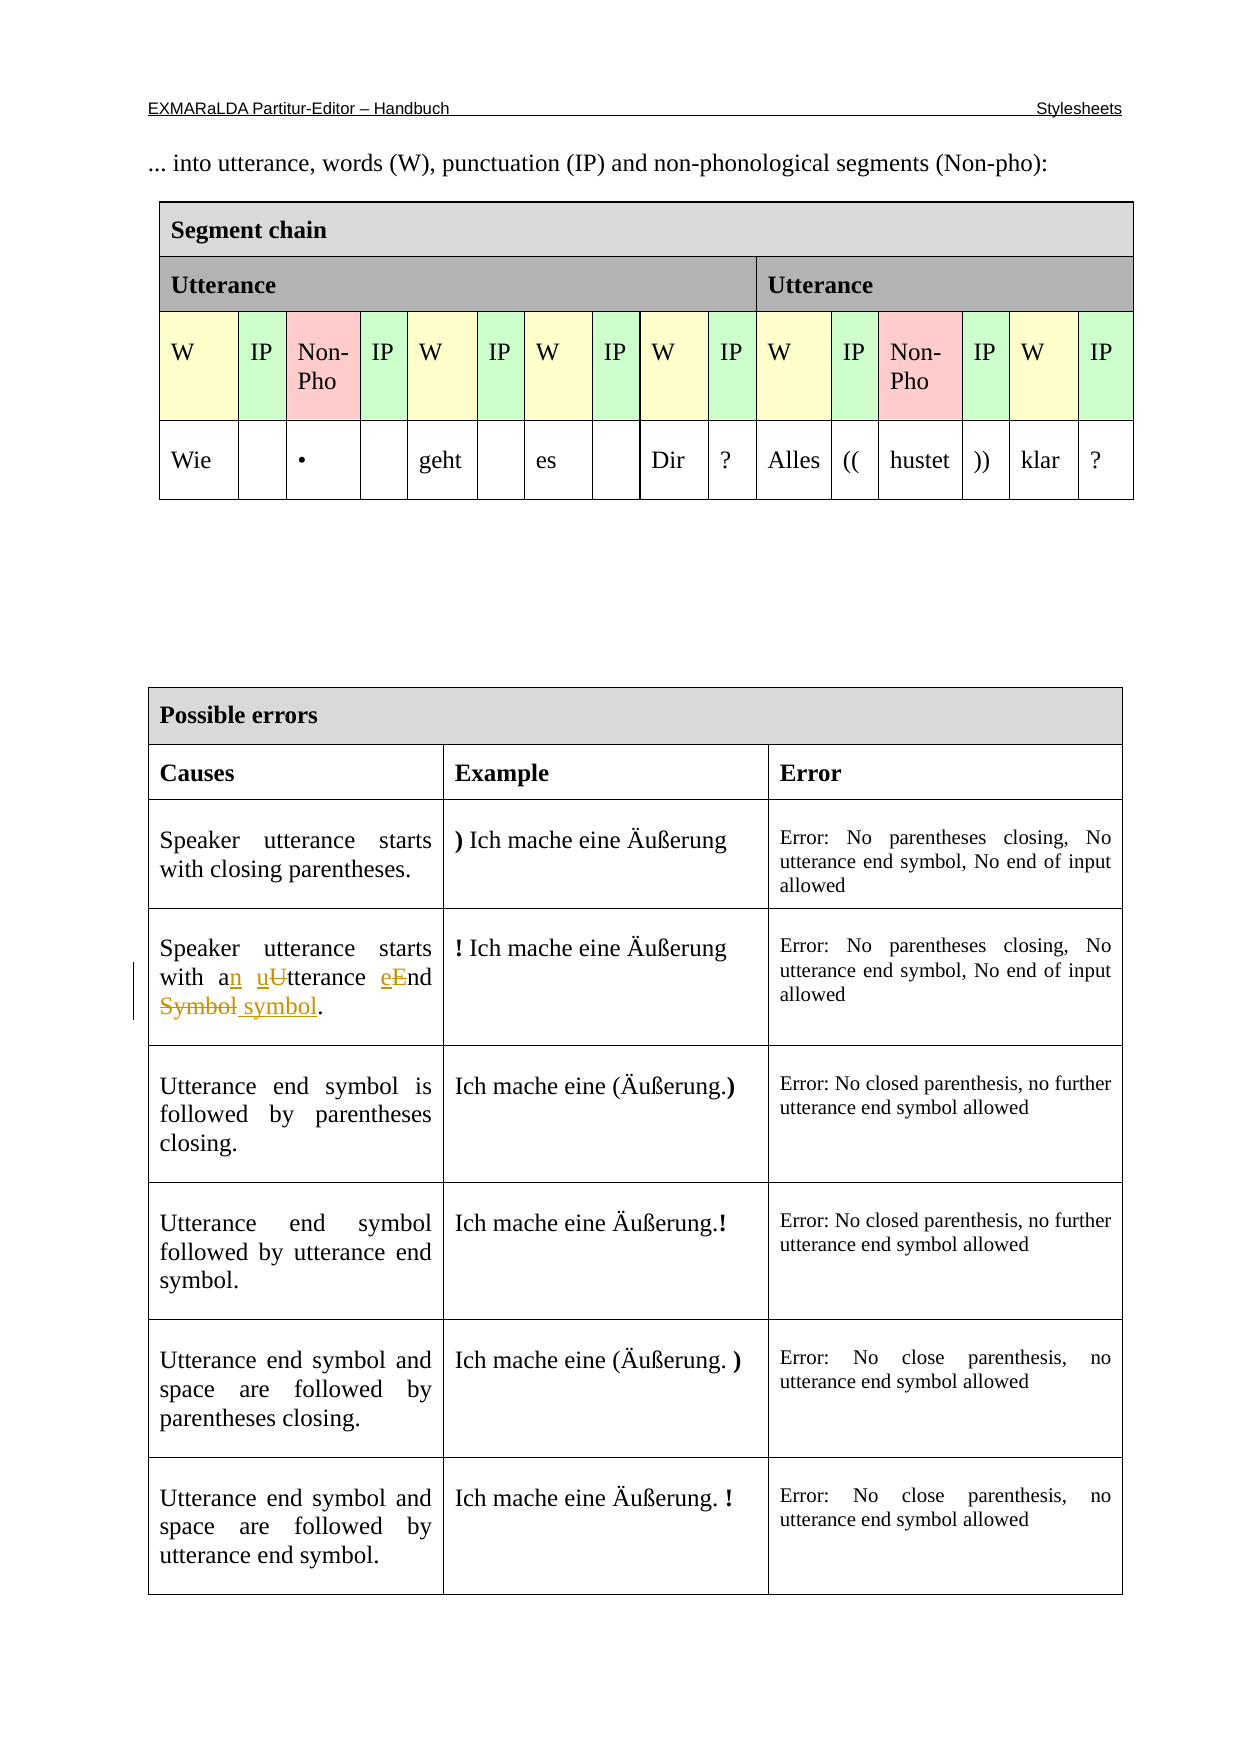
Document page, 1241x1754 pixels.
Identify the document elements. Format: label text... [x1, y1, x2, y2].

table_cell [593, 421, 639, 499]
table_cell Non-Pho [287, 312, 360, 419]
table_cell W [160, 312, 238, 419]
table_cell [478, 421, 524, 499]
table_cell Utterance end symbol and space are followed by parentheses closing. [149, 1320, 443, 1457]
table_cell Causes [149, 745, 443, 799]
table_cell hustet [879, 421, 962, 499]
table_cell Error: No close parenthesis, no utterance end symbol allowed [769, 1320, 1122, 1457]
table_cell es [525, 421, 592, 499]
table_cell Error [769, 745, 1122, 799]
table_cell (( [832, 421, 878, 499]
table_cell IP [593, 312, 639, 419]
table_cell W [1010, 312, 1078, 419]
table_cell ? [1079, 421, 1133, 499]
table_cell [239, 421, 286, 499]
table_cell IP [361, 312, 407, 419]
table_cell Dir [641, 421, 708, 499]
table_cell IP [832, 312, 878, 419]
table_cell ! Ich mache eine Äußerung [444, 909, 768, 1045]
table_cell Utterance end symbol and space are followed by utterance end symbol. [149, 1458, 443, 1594]
table_cell Ich mache eine Äußerung.! [444, 1183, 768, 1319]
table_cell Utterance [160, 257, 756, 311]
table_cell Alles [757, 421, 831, 499]
table_cell Error: No closed parenthesis, no further utterance end symbol allowed [769, 1046, 1122, 1182]
table_cell Ich mache eine (Äußerung.) [444, 1046, 768, 1182]
table_cell Error: No closed parenthesis, no further utterance end symbol allowed [769, 1183, 1122, 1319]
table_cell Utterance end symbol followed by utterance end symbol. [149, 1183, 443, 1319]
table_cell Speaker utterance starts with a tterance nd . [149, 909, 443, 1045]
table_cell [361, 421, 407, 499]
table_cell Utterance [757, 257, 1133, 311]
table_cell Error: No parentheses closing, No utterance end symbol, No end of input allowed [769, 909, 1122, 1045]
table_cell klar [1010, 421, 1078, 499]
text ... into utterance, words (W), punctuation (IP) and non-phonological segments (Non-pho): [148, 148, 1093, 176]
table_header Segment chain [160, 203, 1133, 256]
table_cell ? [709, 421, 756, 499]
table_cell IP [709, 312, 756, 419]
table_cell IP [478, 312, 524, 419]
table_cell Error: No close parenthesis, no utterance end symbol allowed [769, 1458, 1122, 1594]
table_cell Error: No parentheses closing, No utterance end symbol, No end of input allowed [769, 800, 1122, 907]
table_cell IP [239, 312, 286, 419]
table_cell • [287, 421, 360, 499]
table_cell Ich mache eine (Äußerung. ) [444, 1320, 768, 1457]
table_cell geht [408, 421, 477, 499]
table_cell Wie [160, 421, 238, 499]
table_cell W [525, 312, 592, 419]
table_cell Utterance end symbol is followed by parentheses closing. [149, 1046, 443, 1182]
table_cell W [408, 312, 477, 419]
table_cell W [641, 312, 708, 419]
table_header Possible errors [149, 688, 1122, 744]
table_cell Non-Pho [879, 312, 962, 419]
table_cell IP [963, 312, 1009, 419]
table_cell W [757, 312, 831, 419]
table_cell Ich mache eine Äußerung. ! [444, 1458, 768, 1594]
table_cell )) [963, 421, 1009, 499]
table_cell ) Ich mache eine Äußerung [444, 800, 768, 907]
table_cell Speaker utterance starts with closing parentheses. [149, 800, 443, 907]
table_cell Example [444, 745, 768, 799]
table_cell IP [1079, 312, 1133, 419]
